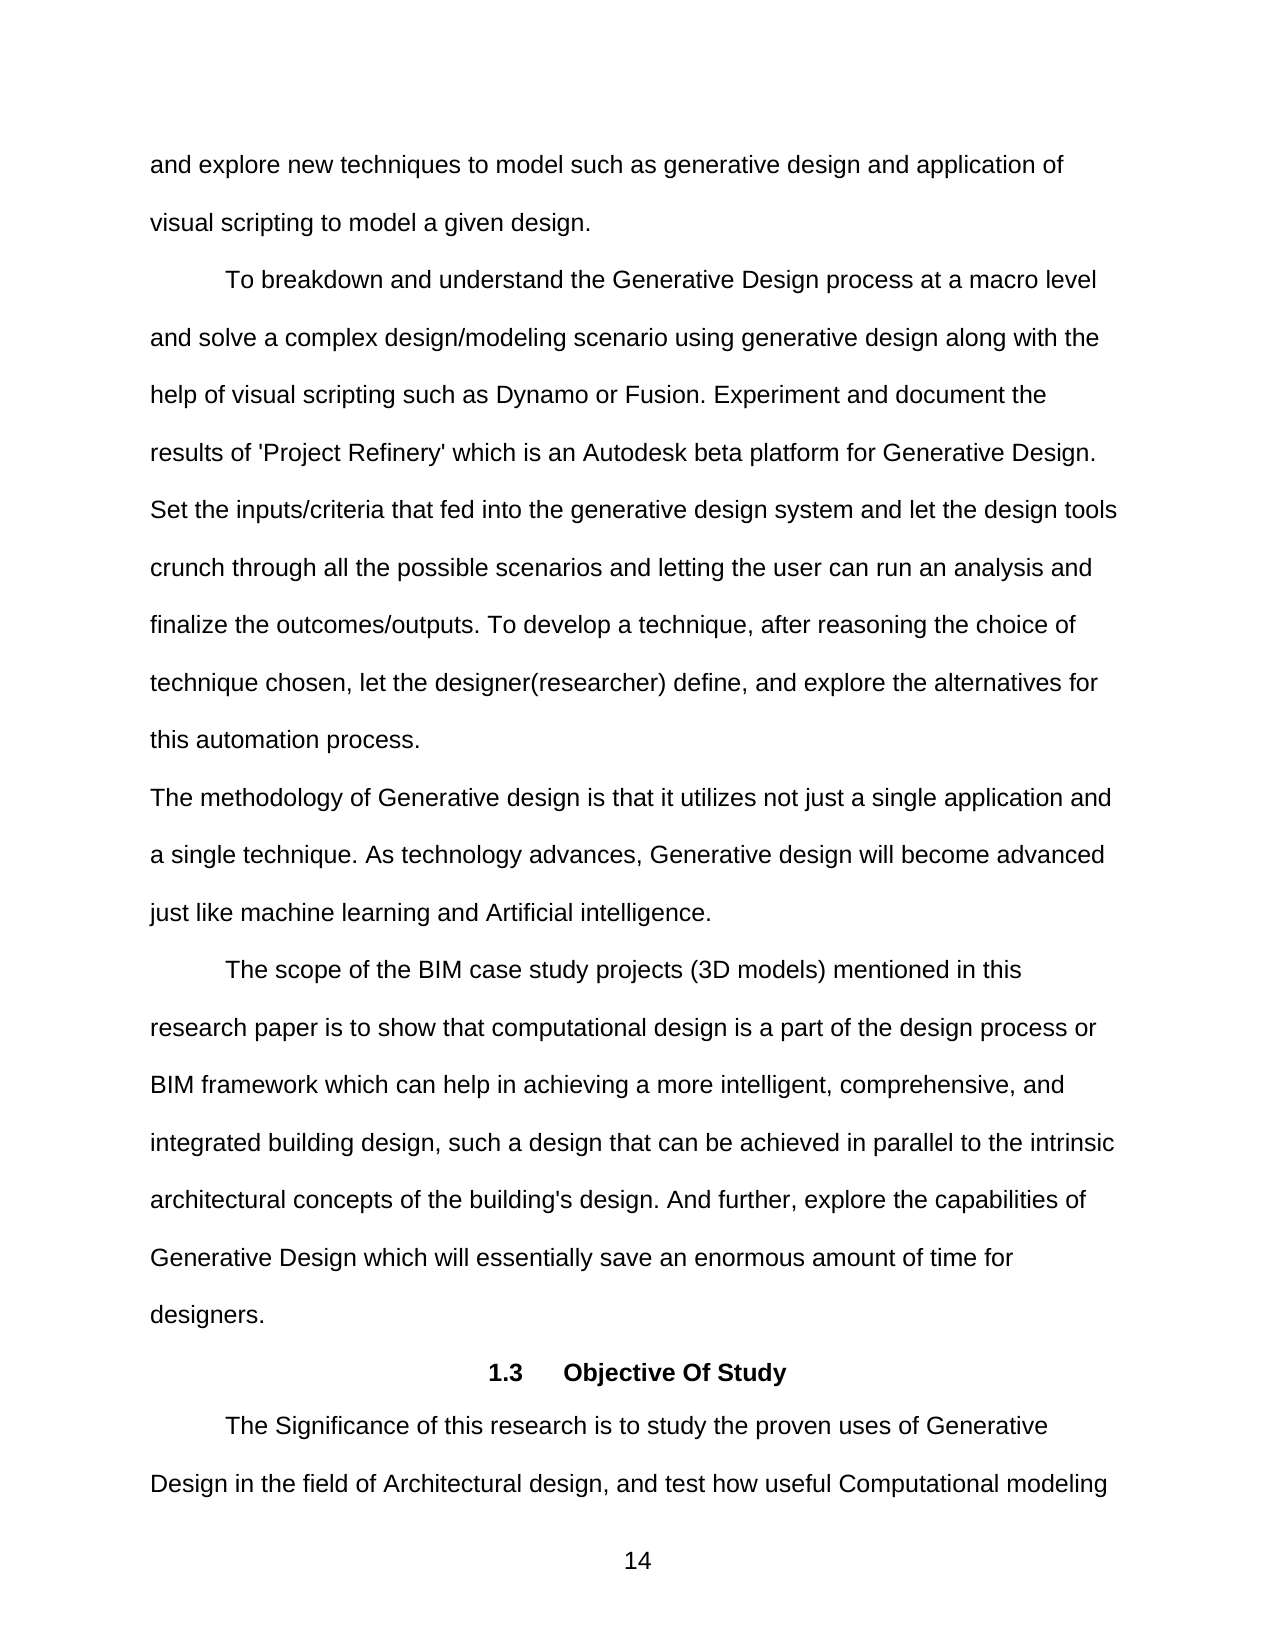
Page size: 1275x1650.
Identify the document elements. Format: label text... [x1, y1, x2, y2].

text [150, 150, 1125, 236]
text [150, 1411, 1125, 1497]
subtitle 1.3 Objective Of Study [150, 1357, 1125, 1386]
text The methodology of Generative design is that it utilizes not just a single application and a single technique. As technology advances, Generative design will become advanced just like machine learning and Artificial intelligence. [150, 782, 1125, 926]
text To breakdown and understand the Generative Design process at a macro level and solve a complex design/modeling scenario using generative design along with the help of visual scripting such as Dynamo or Fusion. Experiment and document the results of 'Project Refinery' which is an Autodesk beta platform for Generative Design. [150, 265, 1125, 466]
text Set the inputs/criteria that fed into the generative design system and let the design tools crunch through all the possible scenarios and letting the user can run an analysis and finalize the outcomes/outputs. To develop a technique, after reasoning the choice of technique chosen, let the designer(researcher) define, and explore the alternatives for this automation process. [150, 495, 1125, 754]
text The scope of the BIM case study projects (3D models) mentioned in this research paper is to show that computational design is a part of the design process or BIM framework which can help in achieving a more intelligent, comprehensive, and integrated building design, such a design that can be achieved in parallel to the intrinsic architectural concepts of the building's design. And further, explore the capabilities of Generative Design which will essentially save an enormous amount of time for designers. [150, 955, 1125, 1329]
